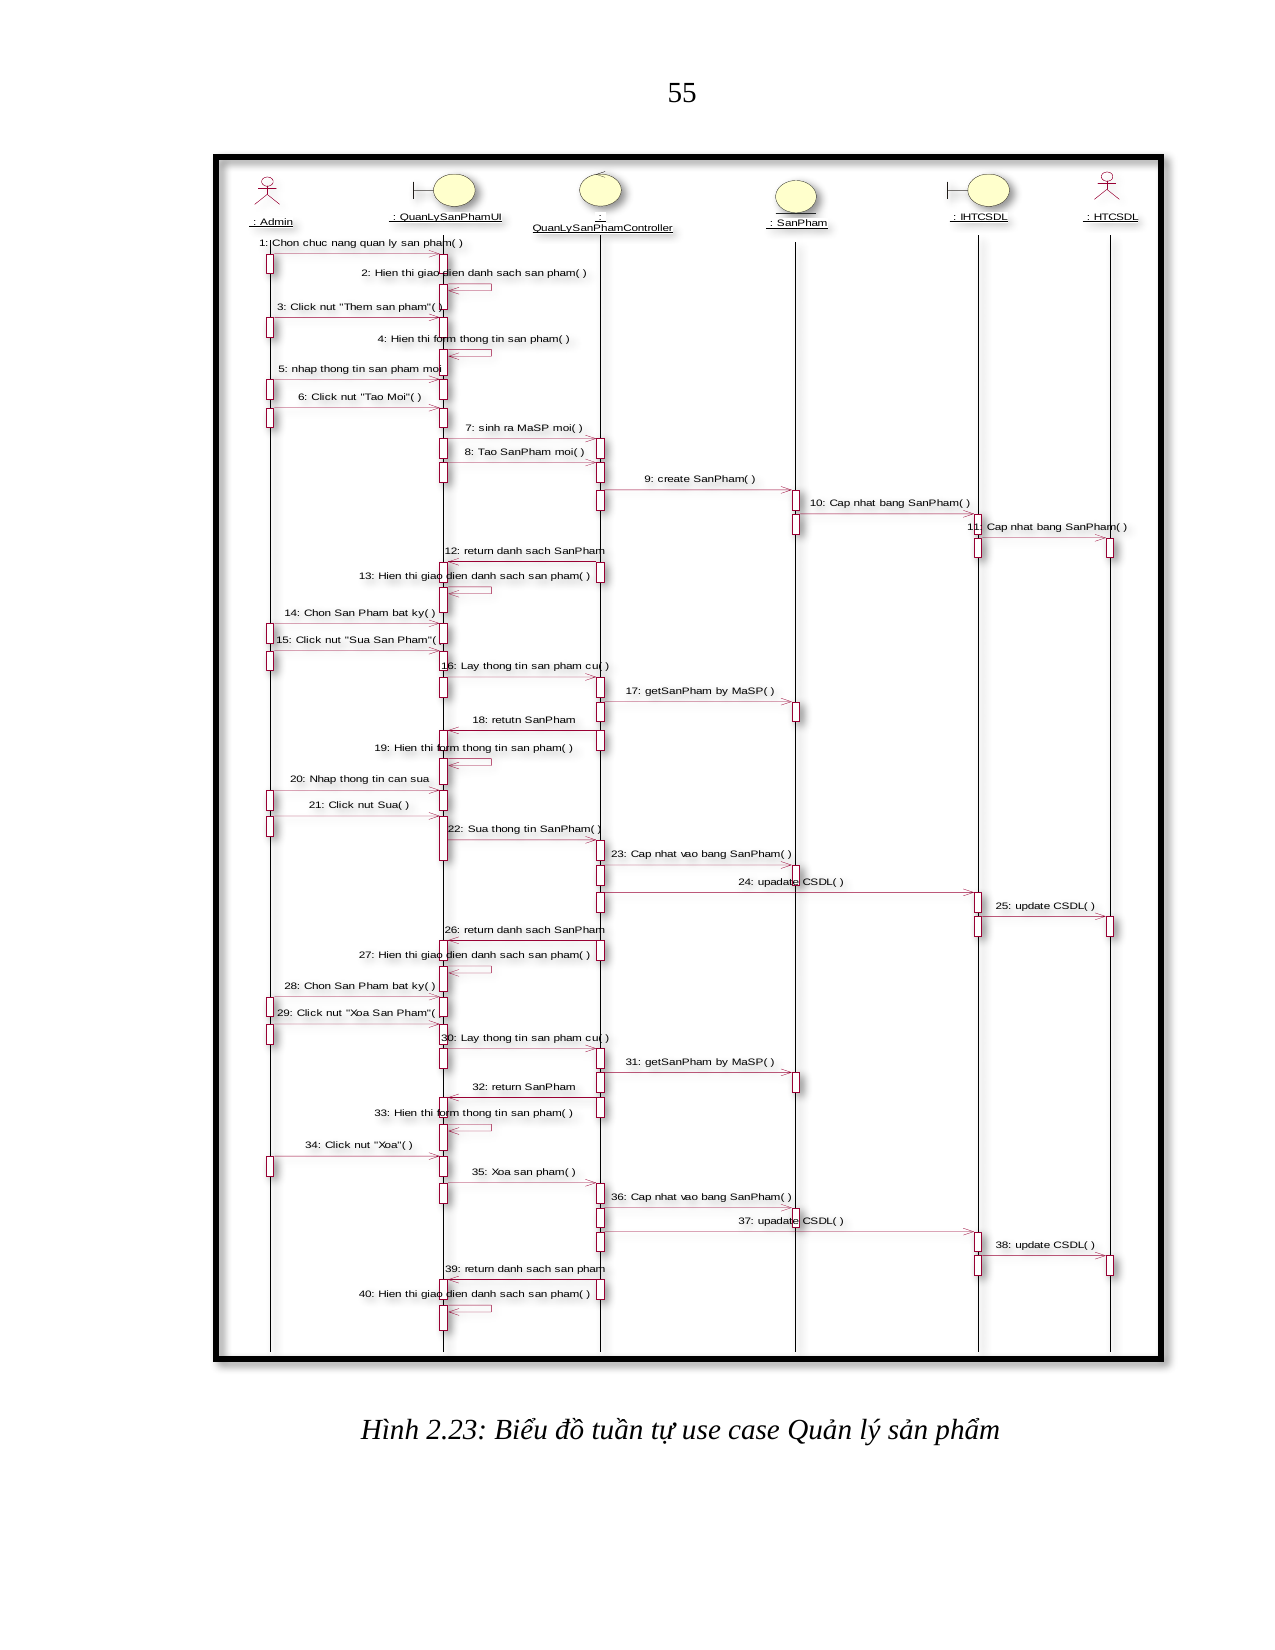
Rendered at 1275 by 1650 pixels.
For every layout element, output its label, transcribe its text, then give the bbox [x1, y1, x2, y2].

text Hình 2.23: Biểu đồ tuần tự use case Quản lý sản phẩm [207, 1412, 1157, 1446]
